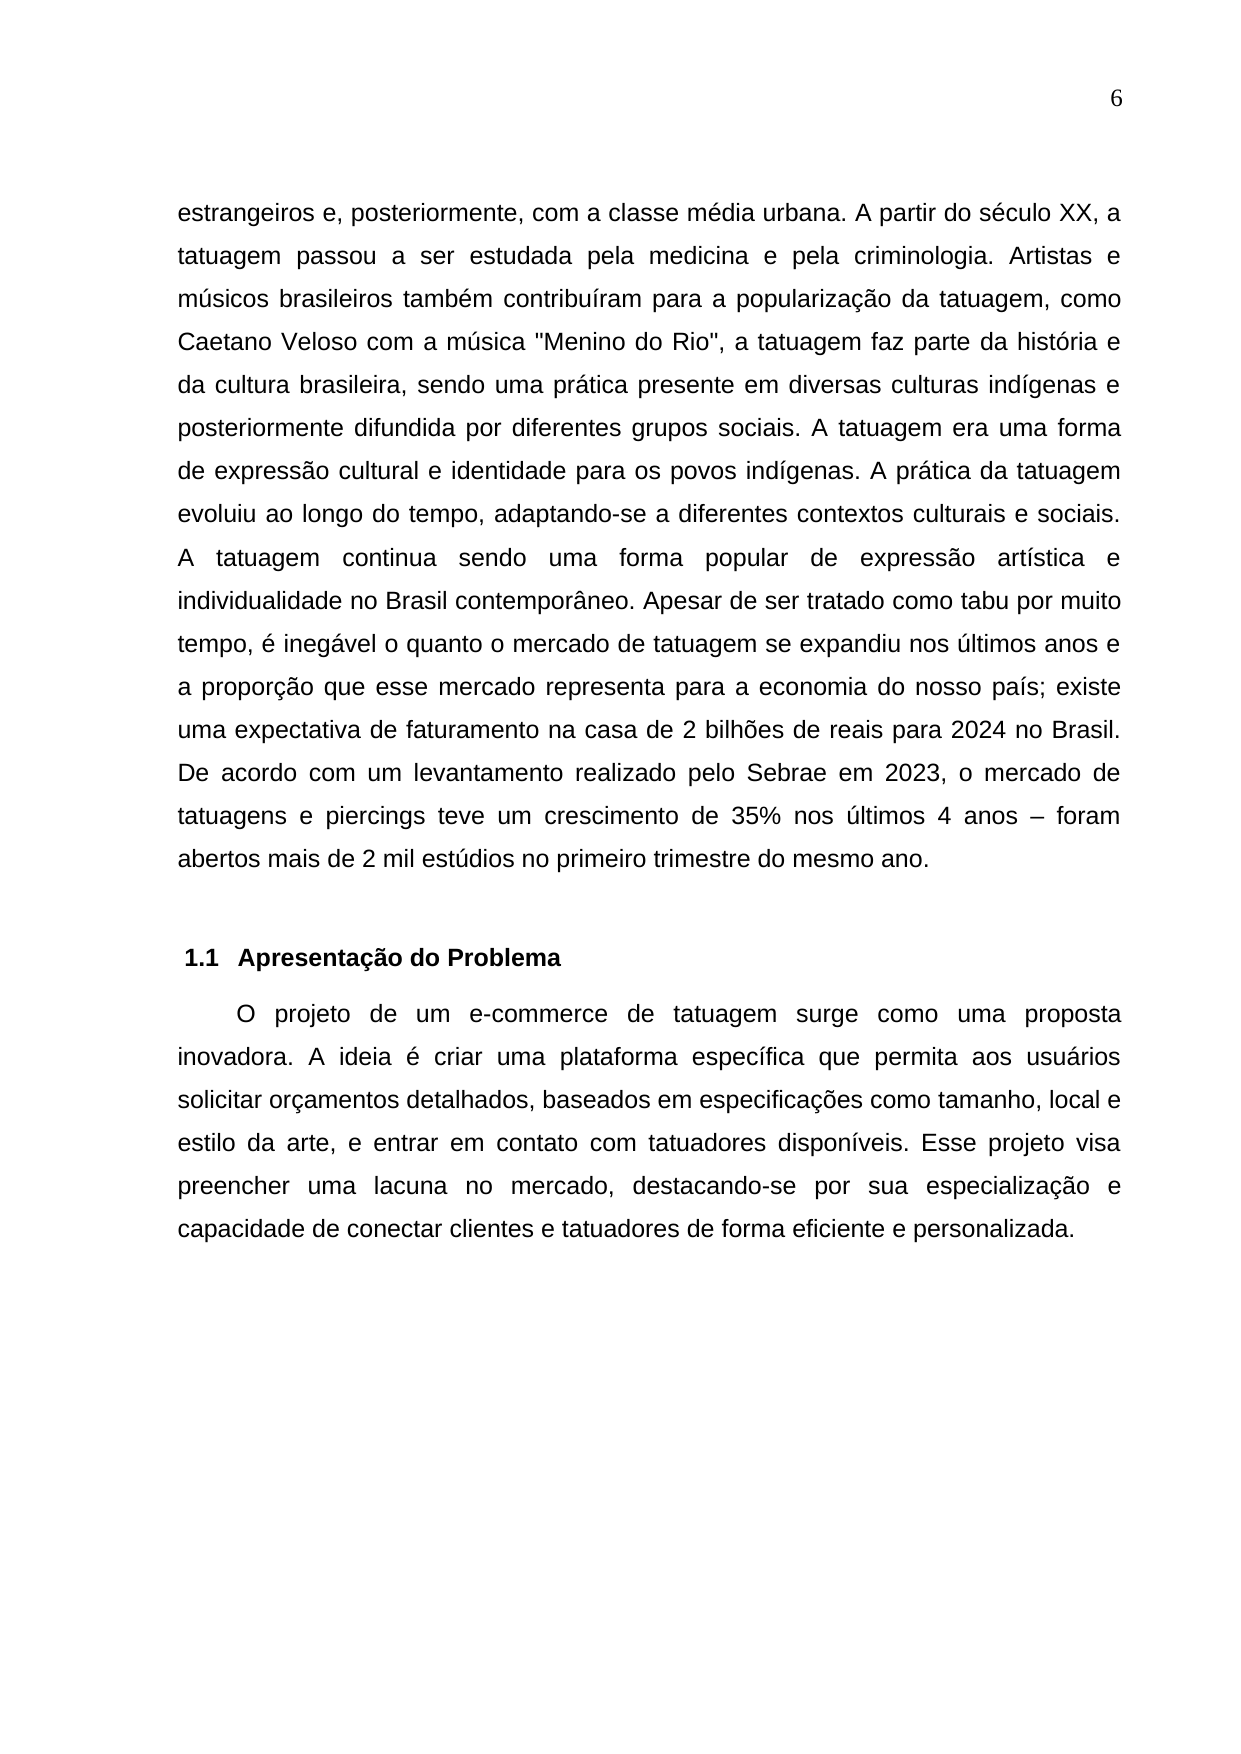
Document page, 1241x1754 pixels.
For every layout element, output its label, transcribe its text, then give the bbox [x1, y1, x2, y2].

subtitle Apresentação do Problema [177, 943, 1122, 972]
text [177, 198, 1122, 873]
text O projeto de um e-commerce de tatuagem surge como uma proposta inovadora. A ideia é criar uma plataforma específica que permita aos usuários solicitar orçamentos detalhados, baseados em especificações como tamanho, local e estilo da arte, e entrar em contato com tatuadores disponíveis. Esse projeto visa preencher uma lacuna no mercado, destacando-se por sua especialização e capacidade de conectar clientes e tatuadores de forma eficiente e personalizada. [177, 999, 1122, 1243]
